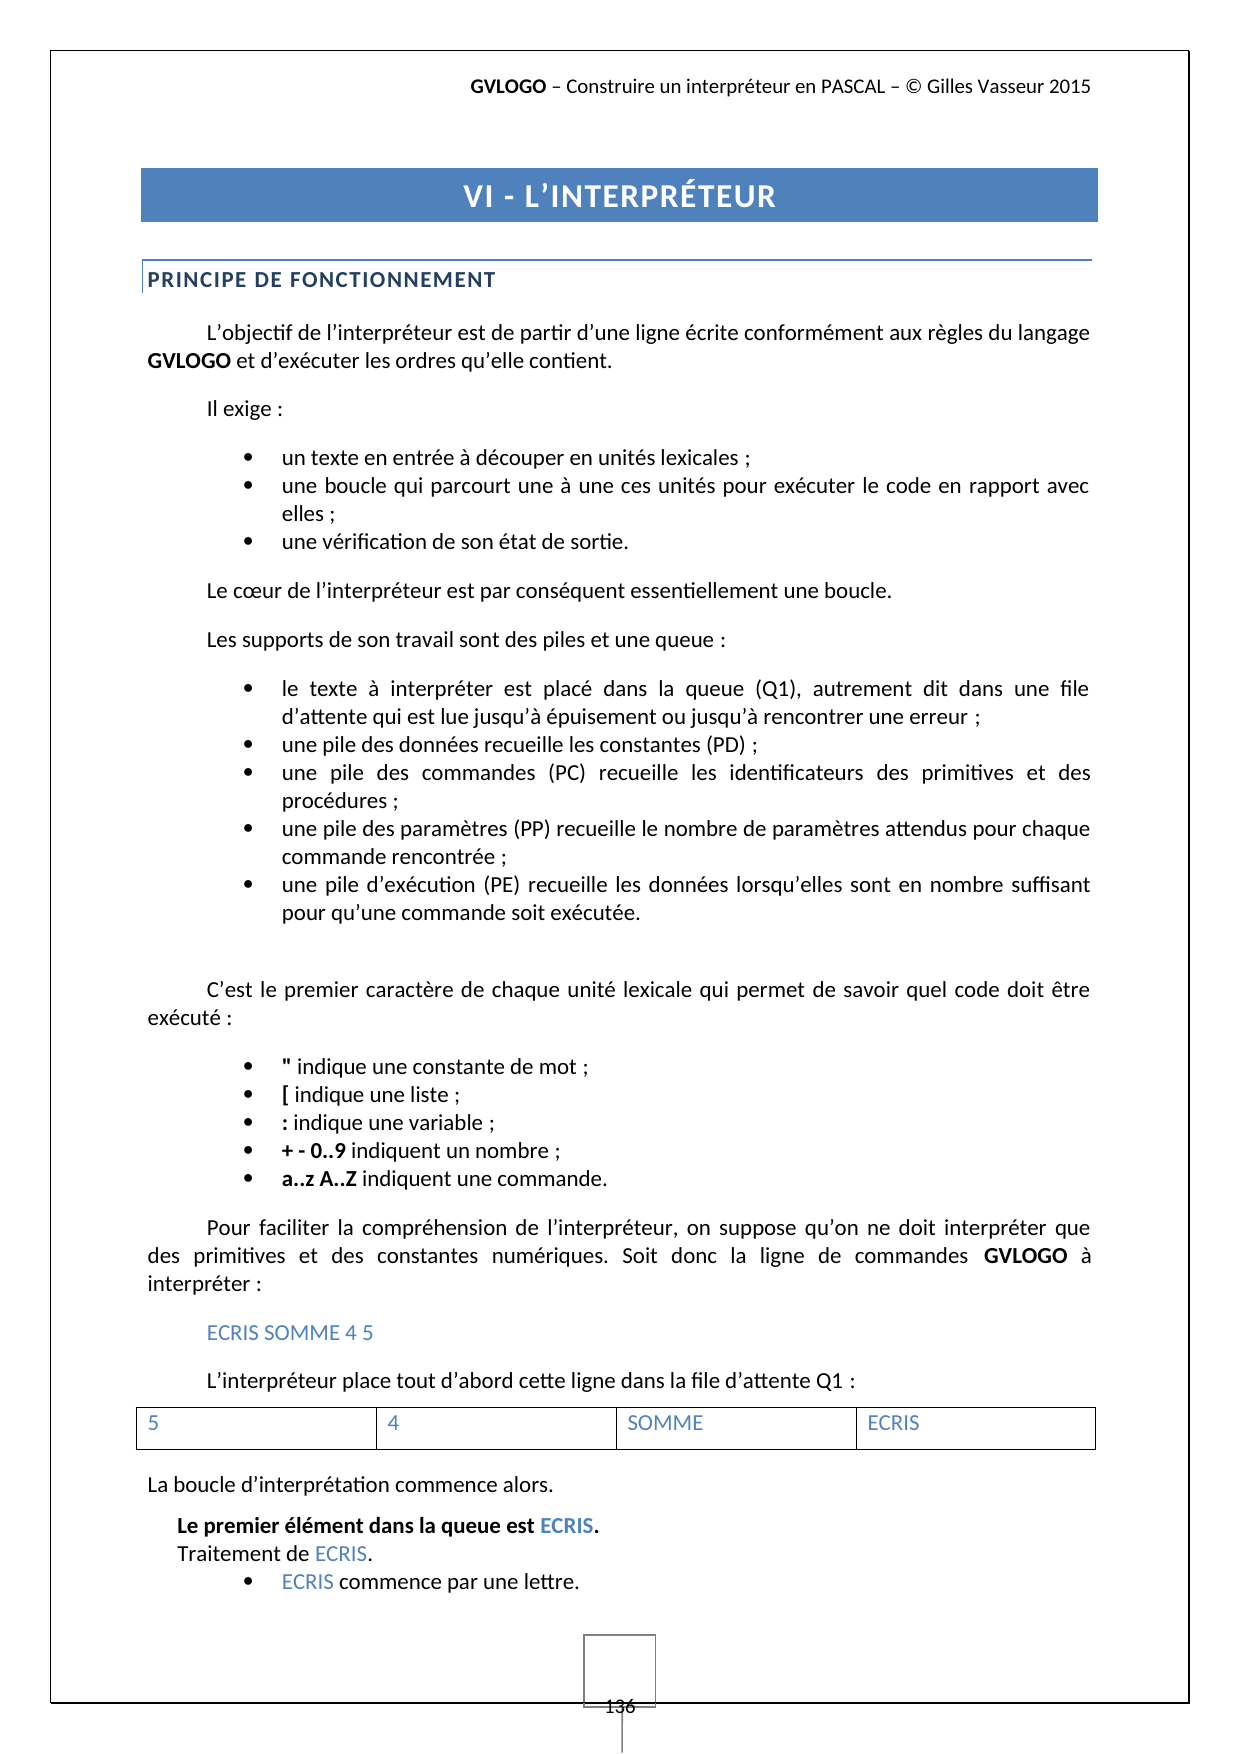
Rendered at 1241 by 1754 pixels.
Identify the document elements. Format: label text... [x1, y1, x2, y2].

text L’objectif de l’interpréteur est de partir d’une ligne écrite conformément aux règles du langage GVLOGO et d’exécuter les ordres qu’elle contient. [147, 318, 1092, 374]
list le texte à interpréter est placé dans la queue (Q1), autrement dit dans une file d’attente qui est lue jusqu’à épuisement ou jusqu’à rencontrer une erreur ; [244, 674, 1092, 730]
text La boucle d’interprétation commence alors. [147, 1471, 1092, 1499]
subtitle Principe de fonctionnement [143, 261, 1092, 293]
text Le premier élément dans la queue est ECRIS. [177, 1511, 1092, 1539]
list une boucle qui parcourt une à une ces unités pour exécuter le code en rapport avec elles ; [244, 471, 1092, 527]
list un texte en entrée à découper en unités lexicales ; [244, 443, 1092, 471]
list une pile des données recueille les constantes (PD) ; [244, 730, 1092, 758]
list une vérification de son état de sortie. [244, 527, 1092, 556]
list [ indique une liste ; [244, 1080, 1092, 1108]
text Il exige : [147, 394, 1092, 423]
list + - 0..9 indiquent un nombre ; [244, 1136, 1092, 1164]
list une pile des paramètres (PP) recueille le nombre de paramètres attendus pour chaque commande rencontrée ; [244, 814, 1092, 870]
table_header 4 [377, 1408, 616, 1449]
list une pile d’exécution (PE) recueille les données lorsqu’elles sont en nombre suffisant pour qu’une commande soit exécutée. [244, 870, 1092, 926]
text C’est le premier caractère de chaque unité lexicale qui permet de savoir quel code doit être exécuté : [147, 975, 1092, 1031]
table_header ECRIS [857, 1408, 1095, 1449]
text Traitement de ECRIS. [177, 1539, 1092, 1567]
text ECRIS SOMME 4 5 [147, 1318, 1092, 1346]
list " indique une constante de mot ; [244, 1052, 1092, 1080]
text Le cœur de l’interpréteur est par conséquent essentiellement une boucle. [147, 576, 1092, 604]
text L’interpréteur place tout d’abord cette ligne dans la file d’attente Q1 : [147, 1367, 1092, 1395]
list ECRIS commence par une lettre. [244, 1567, 1092, 1595]
table_header SOMME [617, 1408, 856, 1449]
list a..z A..Z indiquent une commande. [244, 1164, 1092, 1192]
list : indique une variable ; [244, 1108, 1092, 1136]
text Les supports de son travail sont des piles et une queue : [147, 625, 1092, 653]
subtitle VI - L’interpréteur [148, 175, 1092, 215]
text Pour faciliter la compréhension de l’interpréteur, on suppose qu’on ne doit interpréter que des primitives et des constantes numériques. Soit donc la ligne de commandes GVLOGO à interpréter : [147, 1213, 1092, 1297]
table_header 5 [137, 1408, 376, 1449]
list une pile des commandes (PC) recueille les identificateurs des primitives et des procédures ; [244, 758, 1092, 814]
